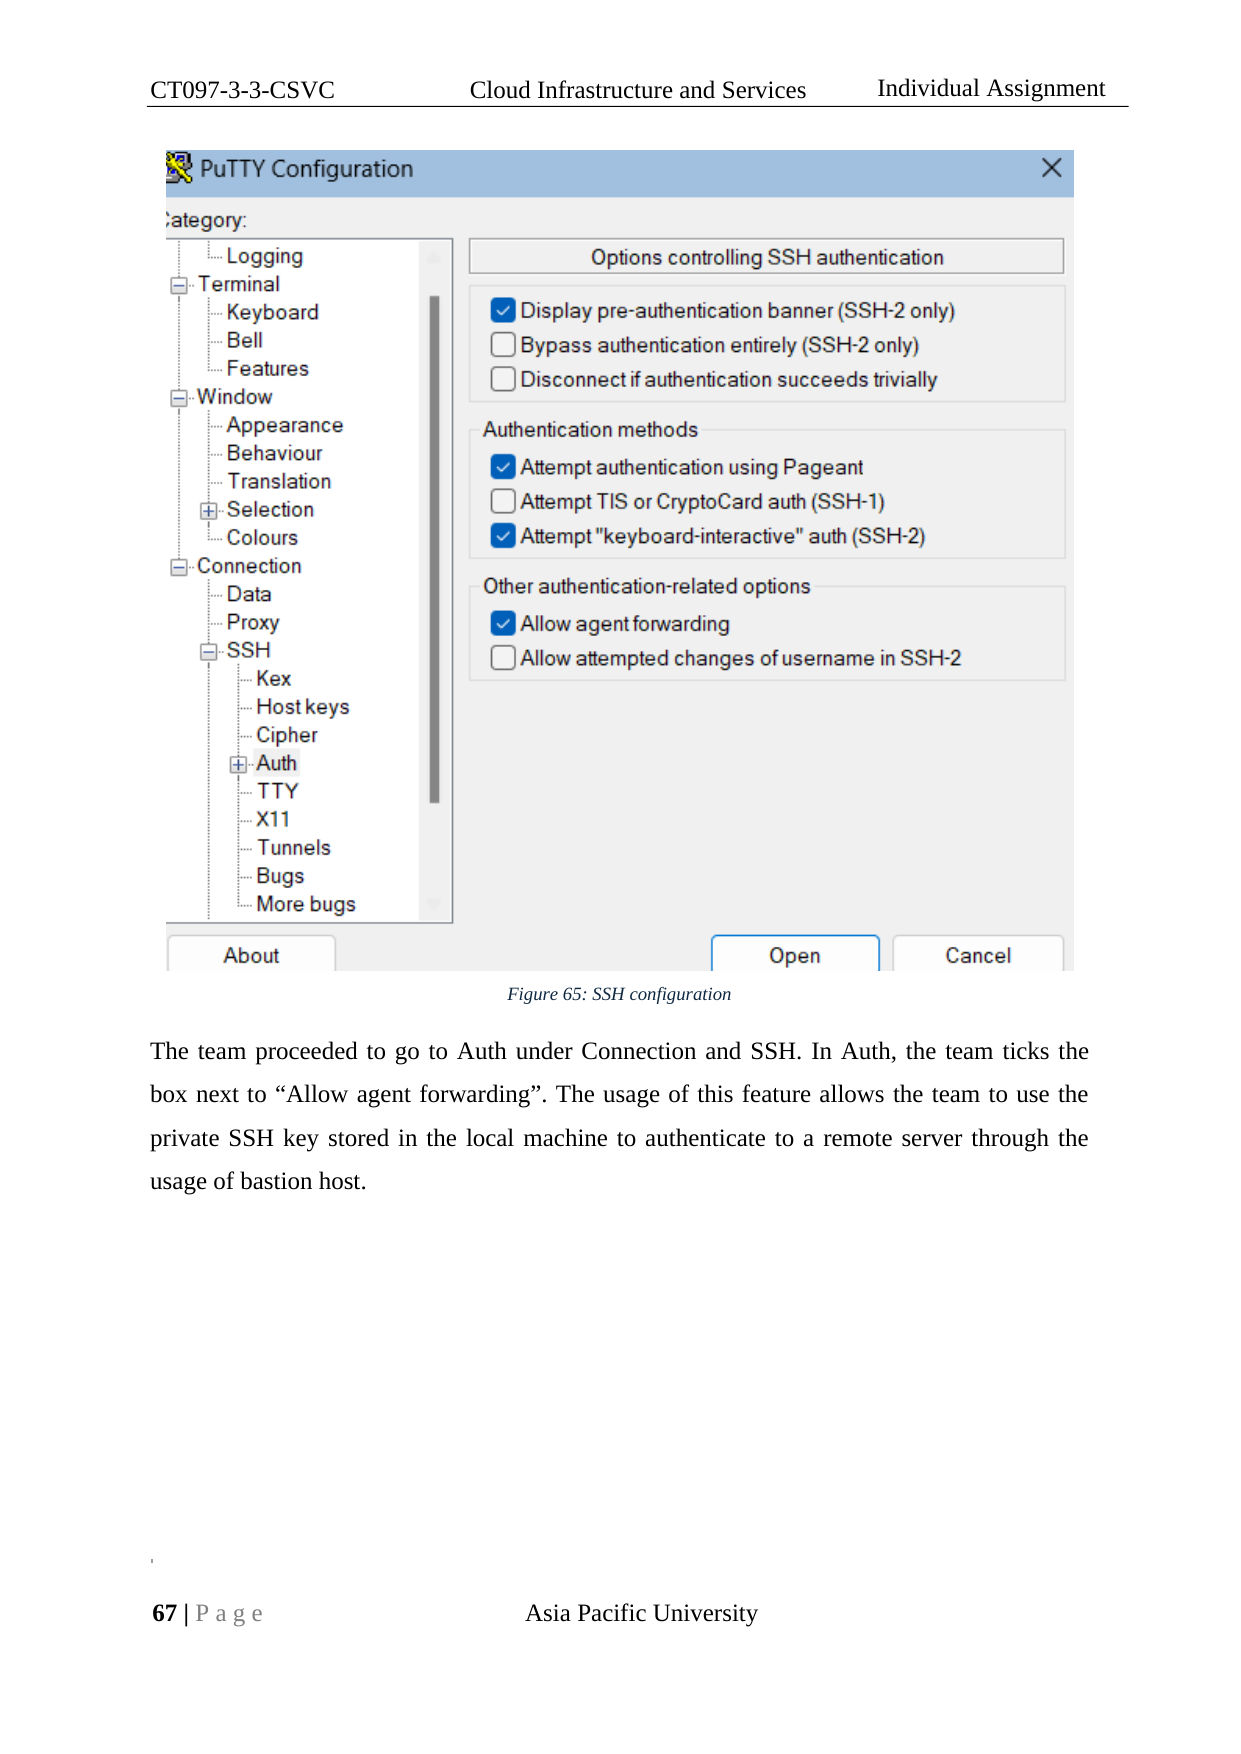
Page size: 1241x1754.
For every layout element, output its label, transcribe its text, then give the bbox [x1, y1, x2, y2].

picture [166, 150, 1074, 971]
text Figure 65: SSH configuration [150, 983, 1090, 1005]
text The team proceeded to go to Auth under Connection and SSH. In Auth, the team ticks the box next to “Allow agent forwarding”. The usage of this feature allows the team to use the private SSH key stored in the local machine to authenticate to a remote server through the usage of bastion host. [150, 1036, 1090, 1194]
